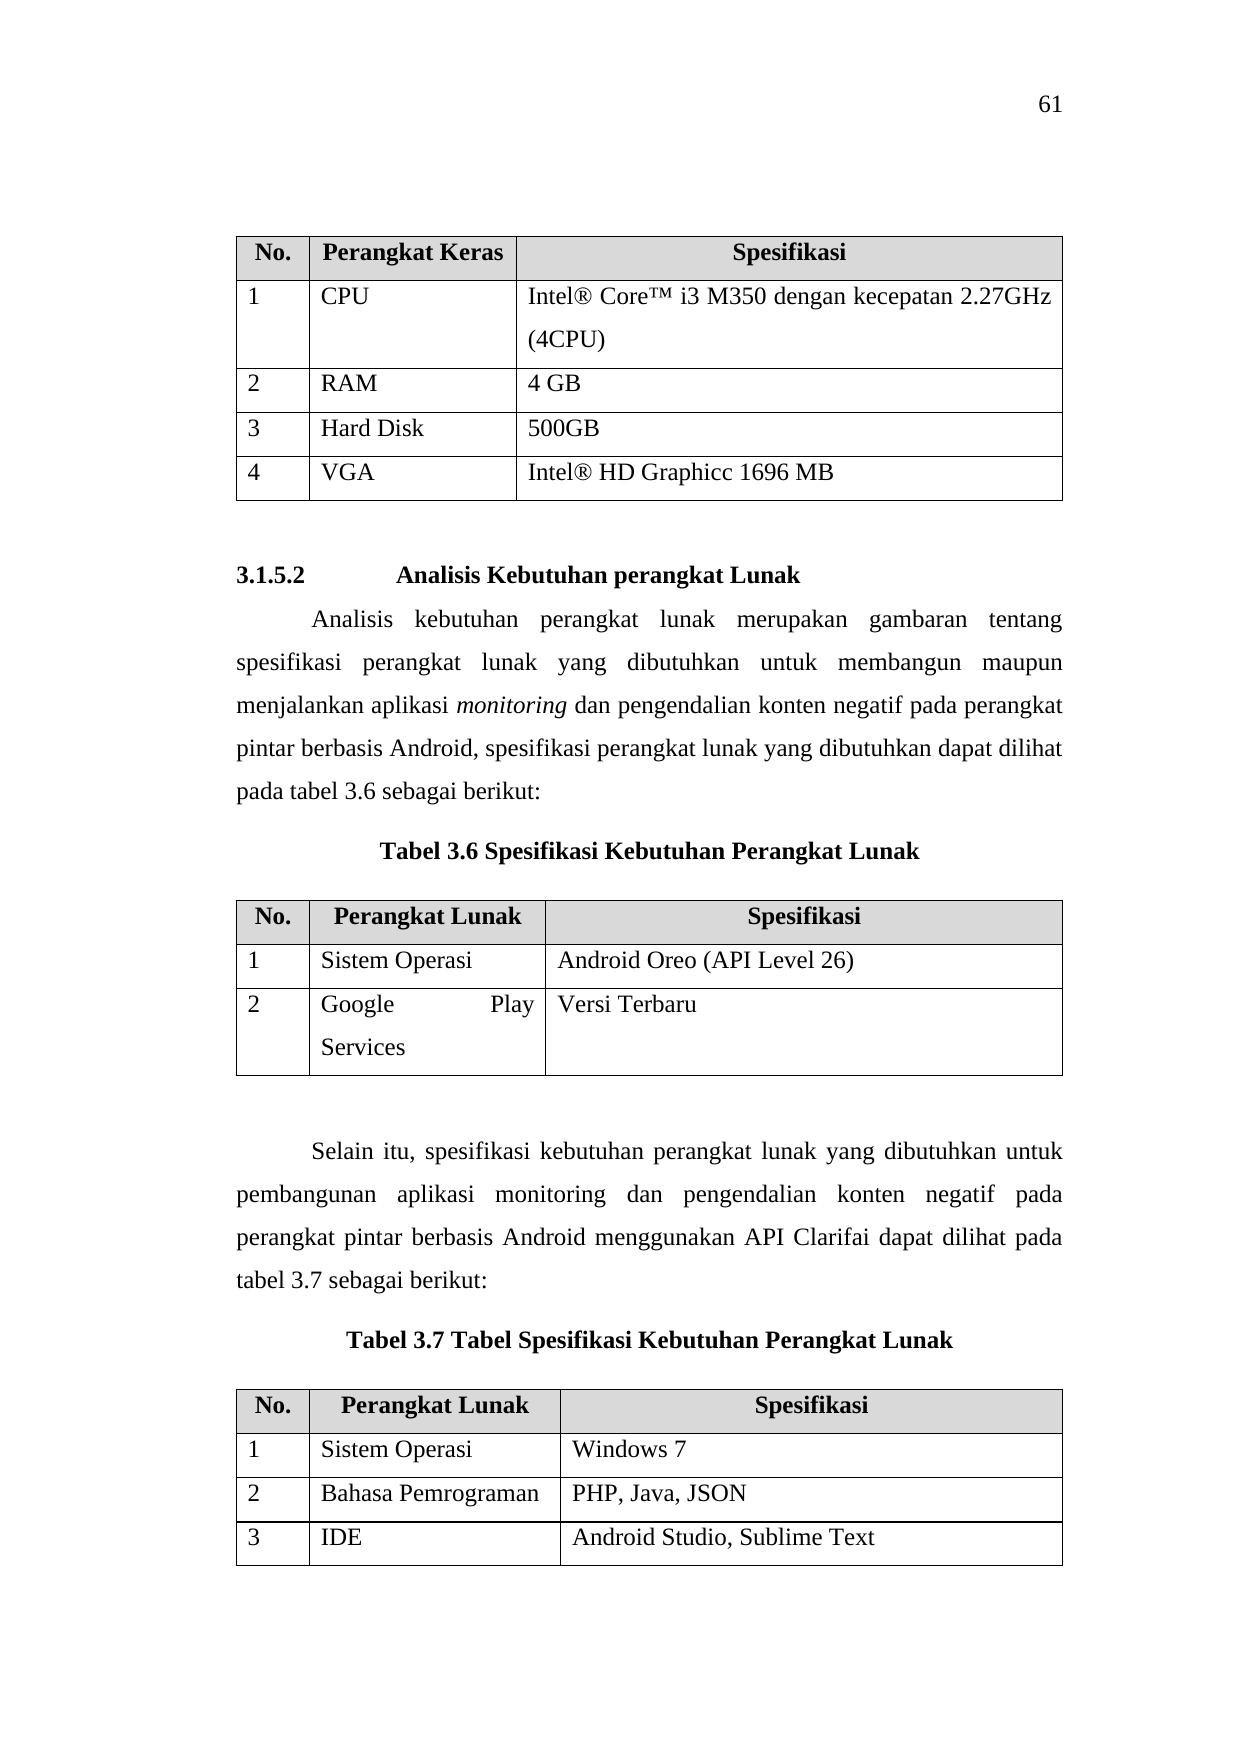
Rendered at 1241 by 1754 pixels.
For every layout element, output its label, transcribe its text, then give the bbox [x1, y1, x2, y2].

table_cell VGA [310, 457, 516, 500]
table_cell 1 [237, 281, 309, 367]
table_cell Windows 7 [561, 1434, 1062, 1477]
table_cell Intel® HD Graphicc 1696 MB [517, 457, 1062, 500]
table_cell Bahasa Pemrograman [310, 1478, 560, 1521]
table_cell CPU [310, 281, 516, 367]
table_cell 1 [237, 945, 309, 988]
table_cell Intel® Core™ i3 M350 dengan kecepatan 2.27GHz (4CPU) [517, 281, 1062, 367]
table_header No. [237, 1390, 309, 1433]
table_cell PHP, Java, JSON [561, 1478, 1062, 1521]
text Analisis kebutuhan perangkat lunak merupakan gambaran tentang spesifikasi perangkat lunak yang dibutuhkan untuk membangun maupun menjalankan aplikasi monitoring dan pengendalian konten negatif pada perangkat pintar berbasis Android, spesifikasi perangkat lunak yang dibutuhkan dapat dilihat pada tabel 3.6 sebagai berikut: [236, 604, 1063, 805]
table_cell Android Oreo (API Level 26) [546, 945, 1062, 988]
table_header Spesifikasi [517, 237, 1062, 280]
table_cell Versi Terbaru [546, 989, 1062, 1075]
table_cell 4 [237, 457, 309, 500]
table_cell 3 [237, 413, 309, 456]
table_header No. [237, 237, 309, 280]
table_cell 1 [237, 1434, 309, 1477]
table_cell 2 [237, 1478, 309, 1521]
table_cell 4 GB [517, 369, 1062, 412]
table_cell Google Play Services [310, 989, 545, 1075]
table_cell Hard Disk [310, 413, 516, 456]
subtitle Analisis Kebutuhan perangkat Lunak [236, 561, 1063, 589]
table_cell 2 [237, 989, 309, 1075]
table_cell IDE [310, 1523, 560, 1565]
table_cell Sistem Operasi [310, 1434, 560, 1477]
table_header Perangkat Lunak [310, 901, 545, 944]
table_header Perangkat Lunak [310, 1390, 560, 1433]
text Selain itu, spesifikasi kebutuhan perangkat lunak yang dibutuhkan untuk pembangunan aplikasi monitoring dan pengendalian konten negatif pada perangkat pintar berbasis Android menggunakan API Clarifai dapat dilihat pada tabel 3.7 sebagai berikut: [236, 1136, 1063, 1294]
table_header Spesifikasi [561, 1390, 1062, 1433]
table_cell Android Studio, Sublime Text [561, 1523, 1062, 1565]
table_cell 3 [237, 1523, 309, 1565]
table_header No. [237, 901, 309, 944]
table_cell 2 [237, 369, 309, 412]
table_cell RAM [310, 369, 516, 412]
table_cell Sistem Operasi [310, 945, 545, 988]
table_cell 500GB [517, 413, 1062, 456]
table_header Spesifikasi [546, 901, 1062, 944]
table_header Perangkat Keras [310, 237, 516, 280]
